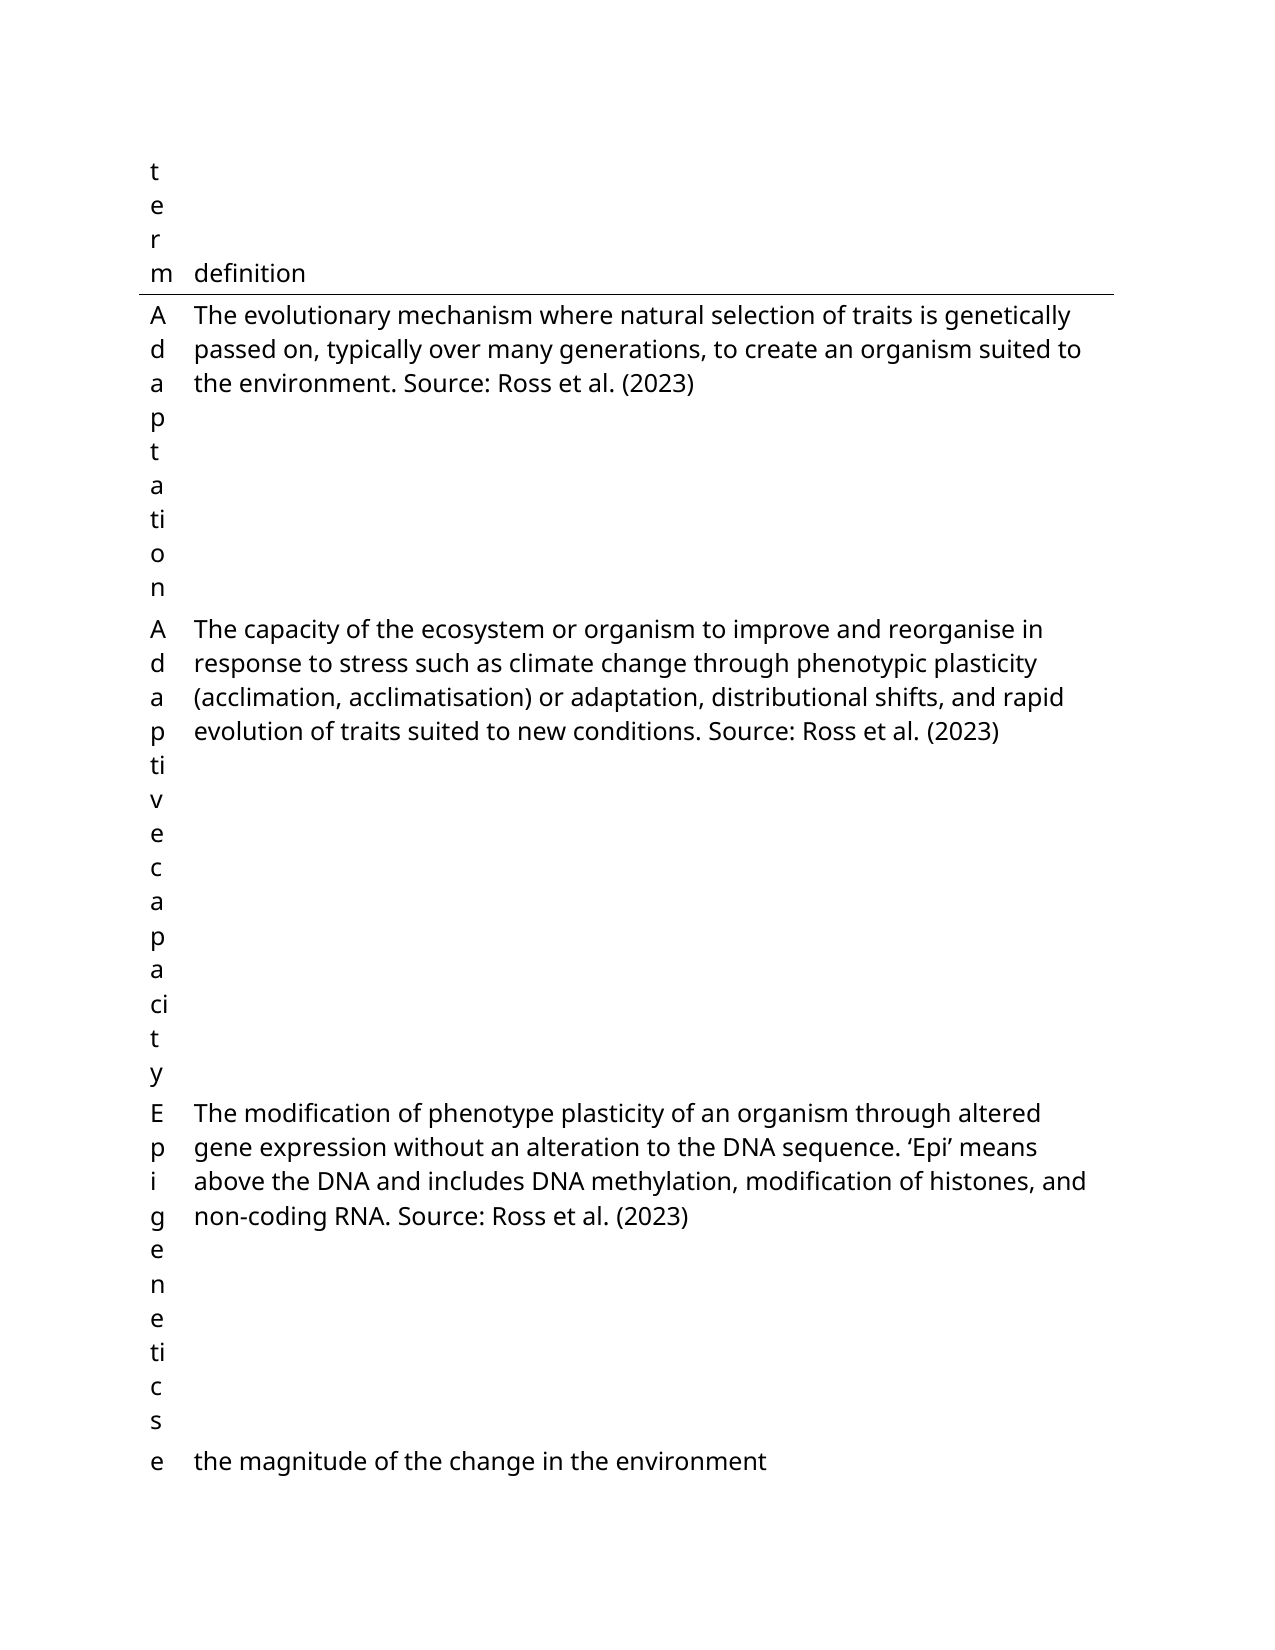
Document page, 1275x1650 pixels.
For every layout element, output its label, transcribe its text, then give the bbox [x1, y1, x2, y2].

table_cell Epigenetics [139, 1092, 182, 1440]
table_cell Adaptive capacity [139, 608, 182, 1092]
table_cell The modification of phenotype plasticity of an organism through altered gene expression without an alteration to the DNA sequence. ‘Epi’ means above the DNA and includes DNA methylation, modification of histones, and non-coding RNA. Source: Ross et al. (2023) [183, 1092, 1114, 1440]
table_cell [183, 1440, 1114, 1482]
table_header definition [183, 150, 1114, 294]
table_cell The capacity of the ecosystem or organism to improve and reorganise in response to stress such as climate change through phenotypic plasticity (acclimation, acclimatisation) or adaptation, distributional shifts, and rapid evolution of traits suited to new conditions. Source: Ross et al. (2023) [183, 608, 1114, 1092]
table_cell Adaptation [139, 295, 182, 608]
table_header term [139, 150, 182, 294]
table_cell The evolutionary mechanism where natural selection of traits is genetically passed on, typically over many generations, to create an organism suited to the environment. Source: Ross et al. (2023) [183, 295, 1114, 608]
table_cell exposure [139, 1440, 182, 1482]
